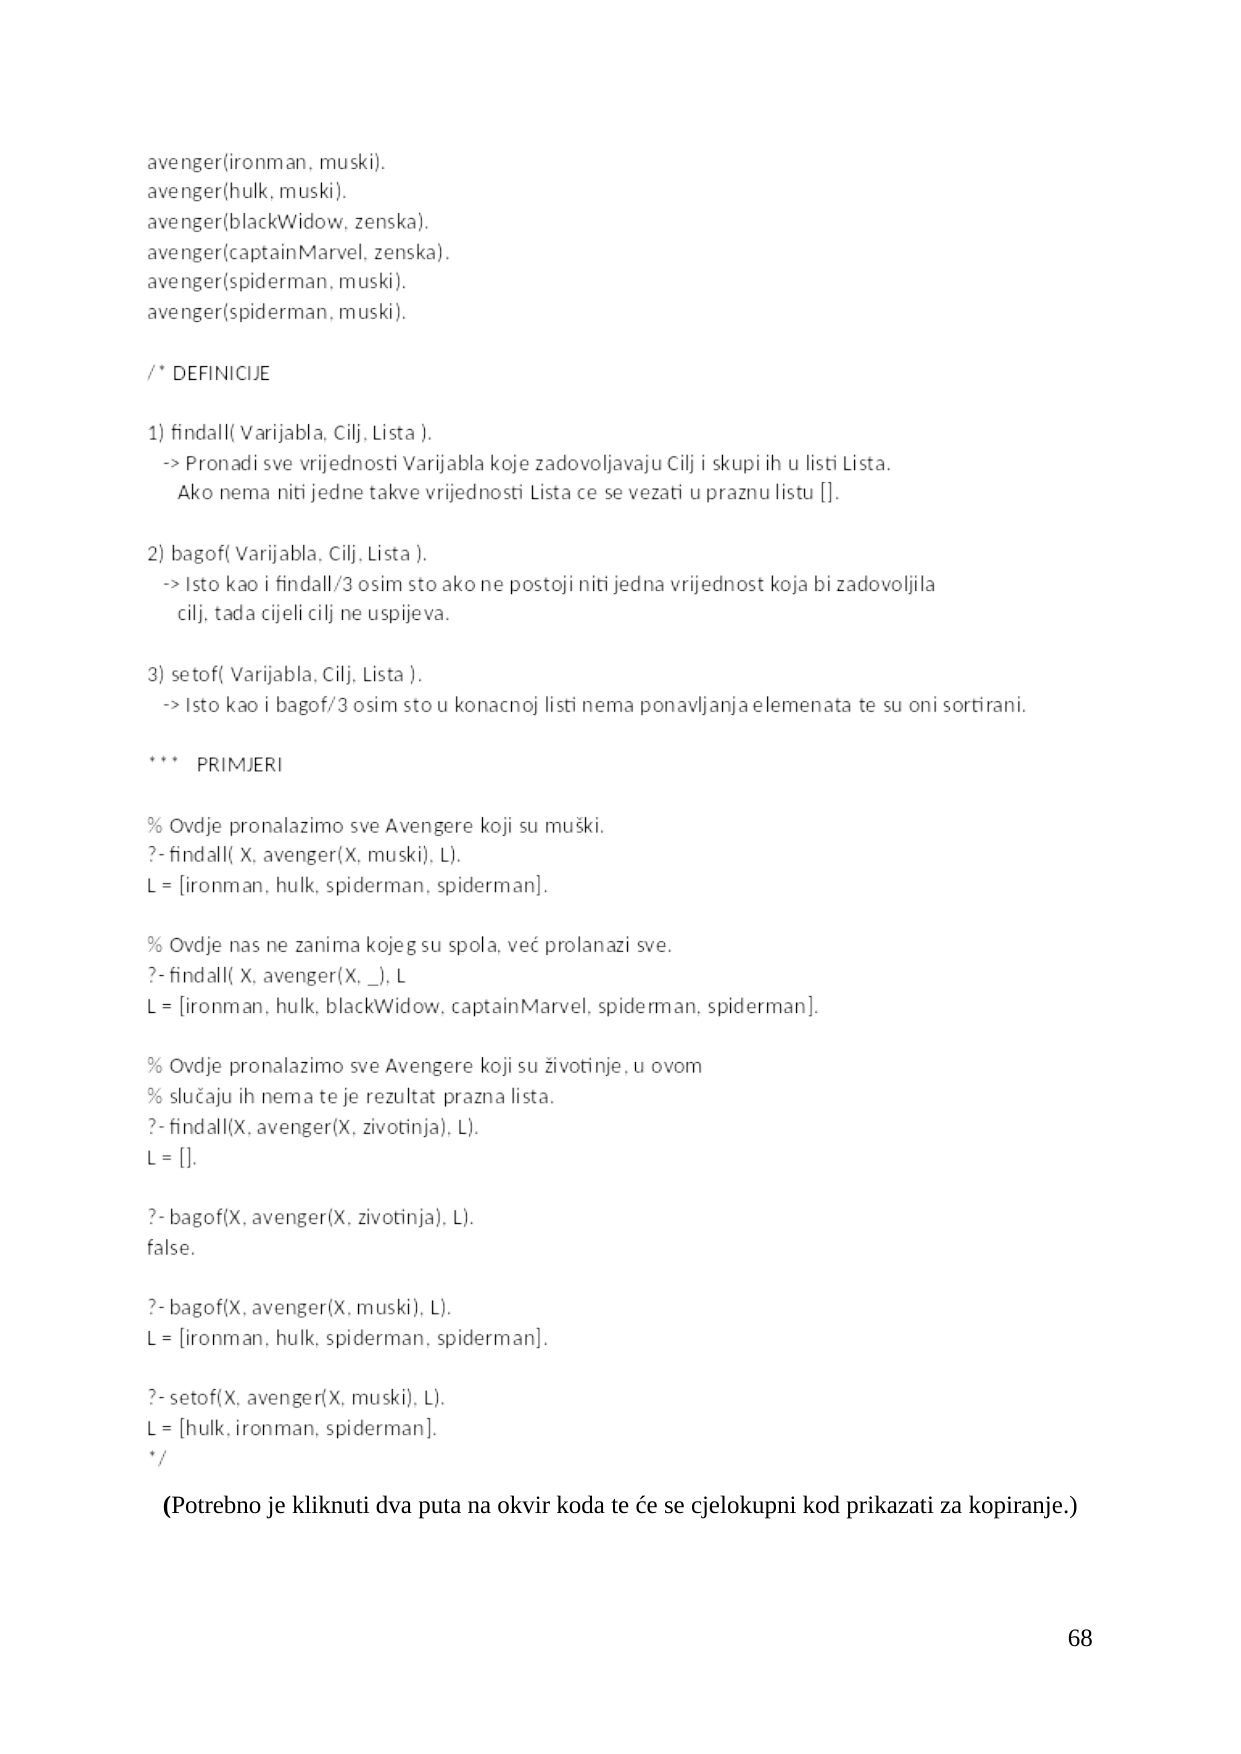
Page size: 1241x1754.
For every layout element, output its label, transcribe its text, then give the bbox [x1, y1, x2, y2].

text (Potrebno je kliknuti dva puta na okvir koda te će se cjelokupni kod prikazati za kopiranje.) [148, 148, 1093, 1519]
